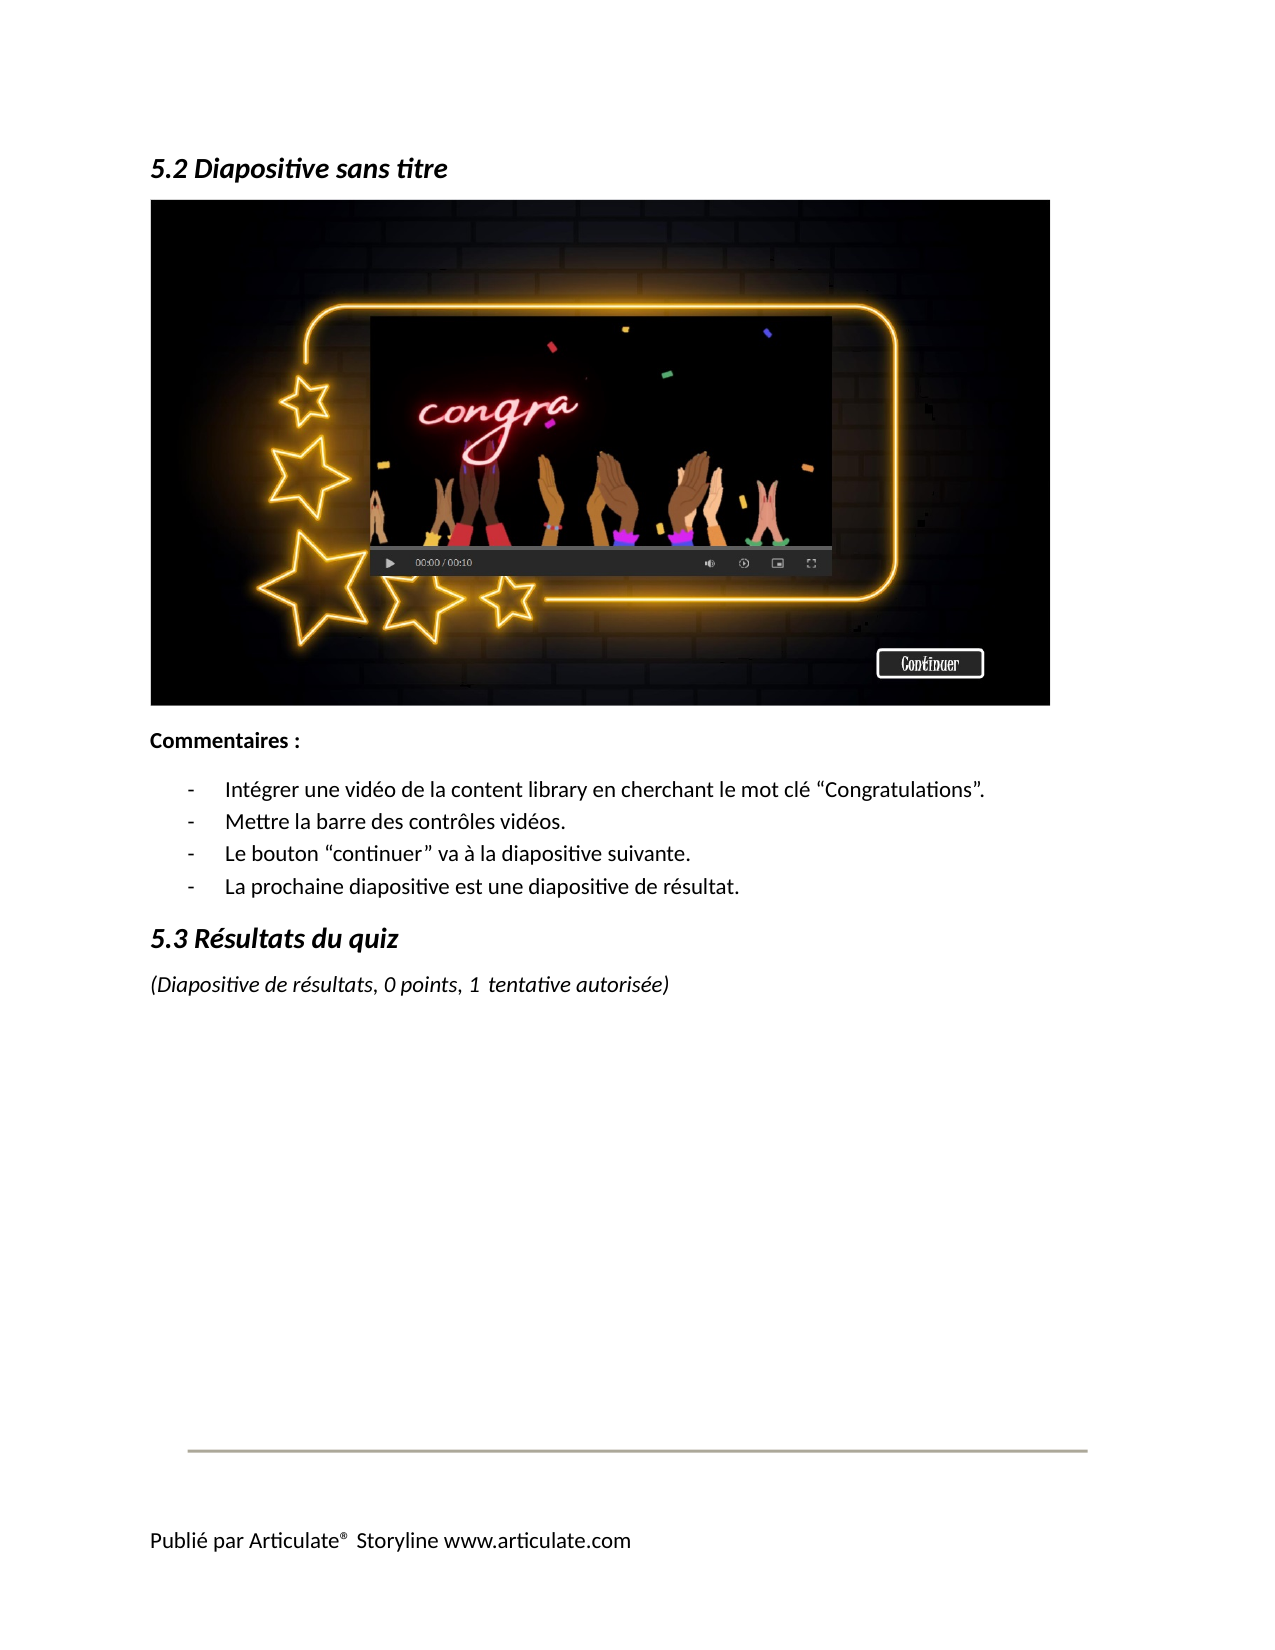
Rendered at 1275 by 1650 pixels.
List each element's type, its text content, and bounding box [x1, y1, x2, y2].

subtitle 5.2 Diapositive sans titre [150, 150, 1125, 186]
list Le bouton “continuer” va à la diapositive suivante. [187, 839, 1125, 868]
text Commentaires : [150, 726, 1125, 754]
list Mettre la barre des contrôles vidéos. [187, 807, 1125, 835]
text (Diapositive de résultats, 0 points, 1 tentative autorisée) [150, 970, 1125, 998]
subtitle 5.3 Résultats du quiz [150, 921, 1125, 956]
list Intégrer une vidéo de la content library en cherchant le mot clé “Congratulations”. [187, 775, 1125, 803]
list La prochaine diapositive est une diapositive de résultat. [187, 872, 1125, 900]
